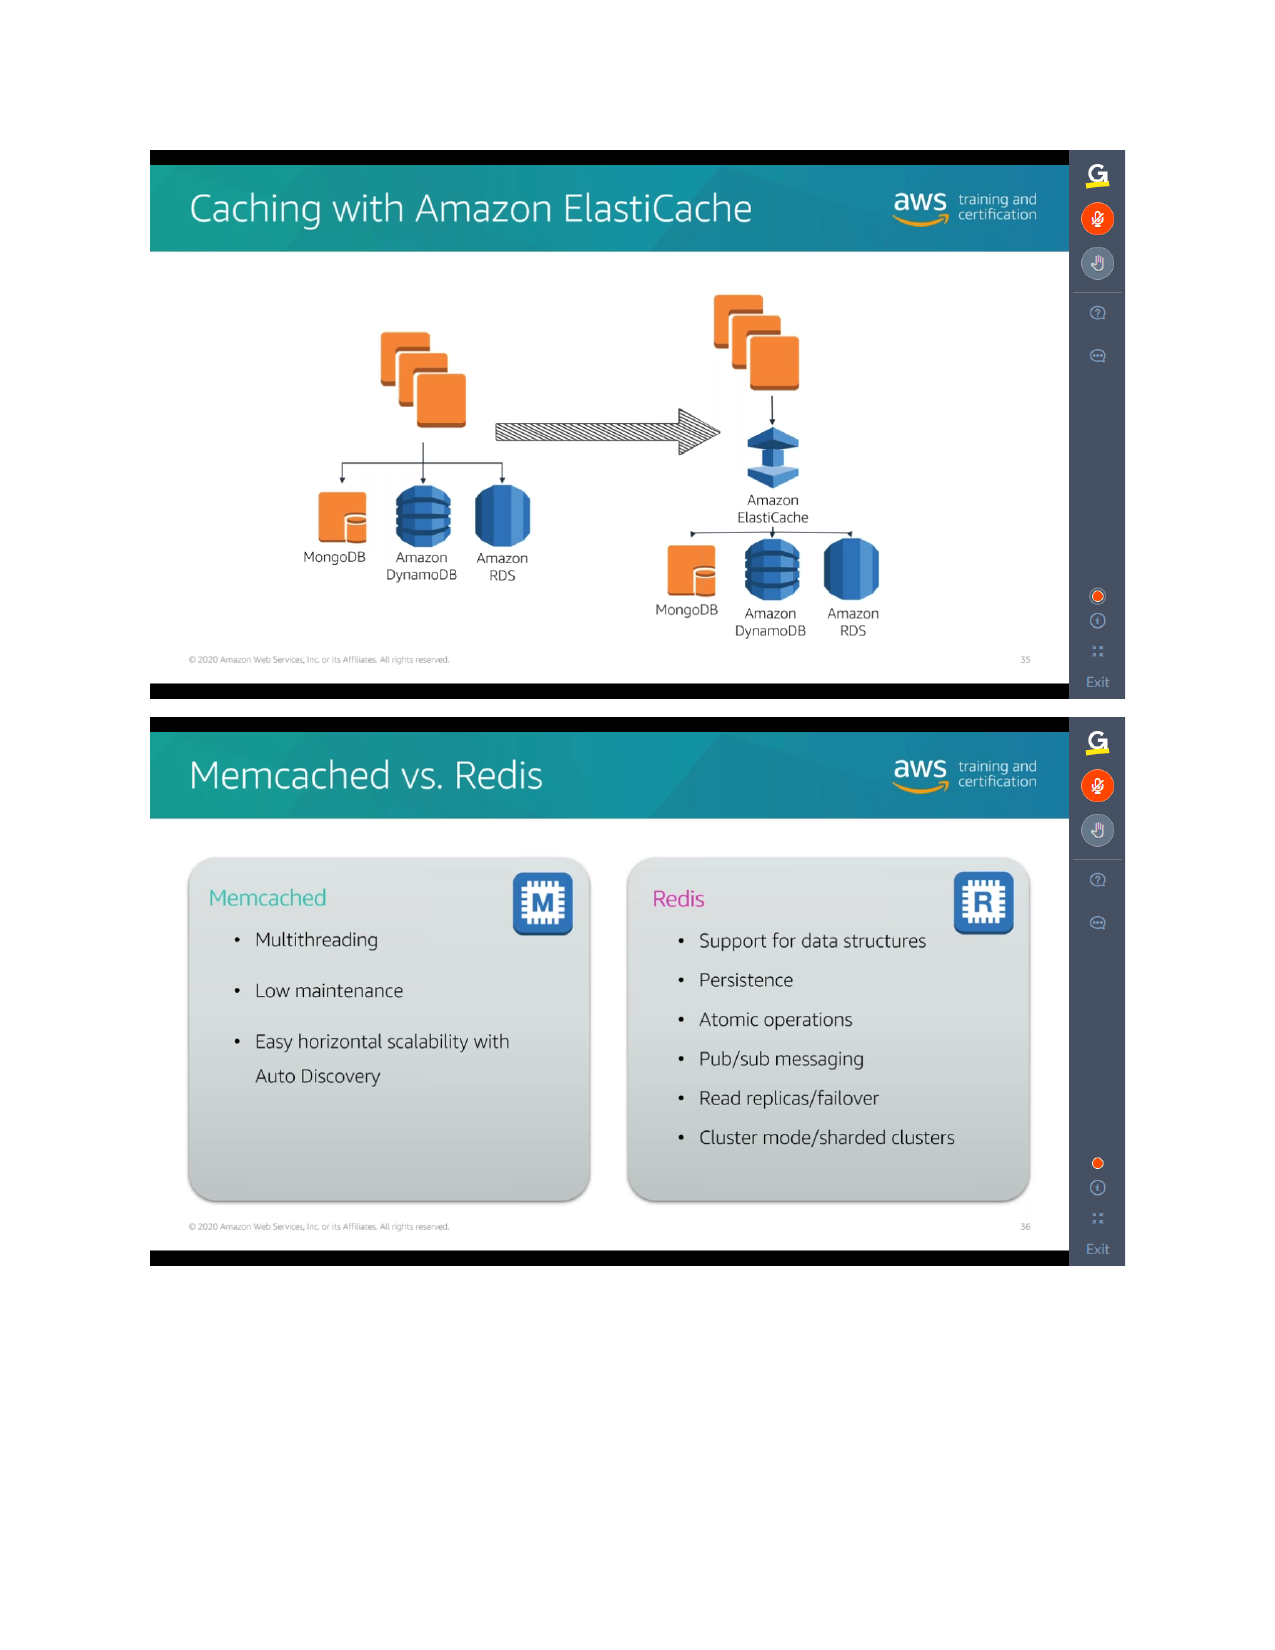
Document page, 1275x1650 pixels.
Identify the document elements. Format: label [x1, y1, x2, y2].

picture [150, 717, 1125, 1266]
picture [150, 150, 1125, 699]
